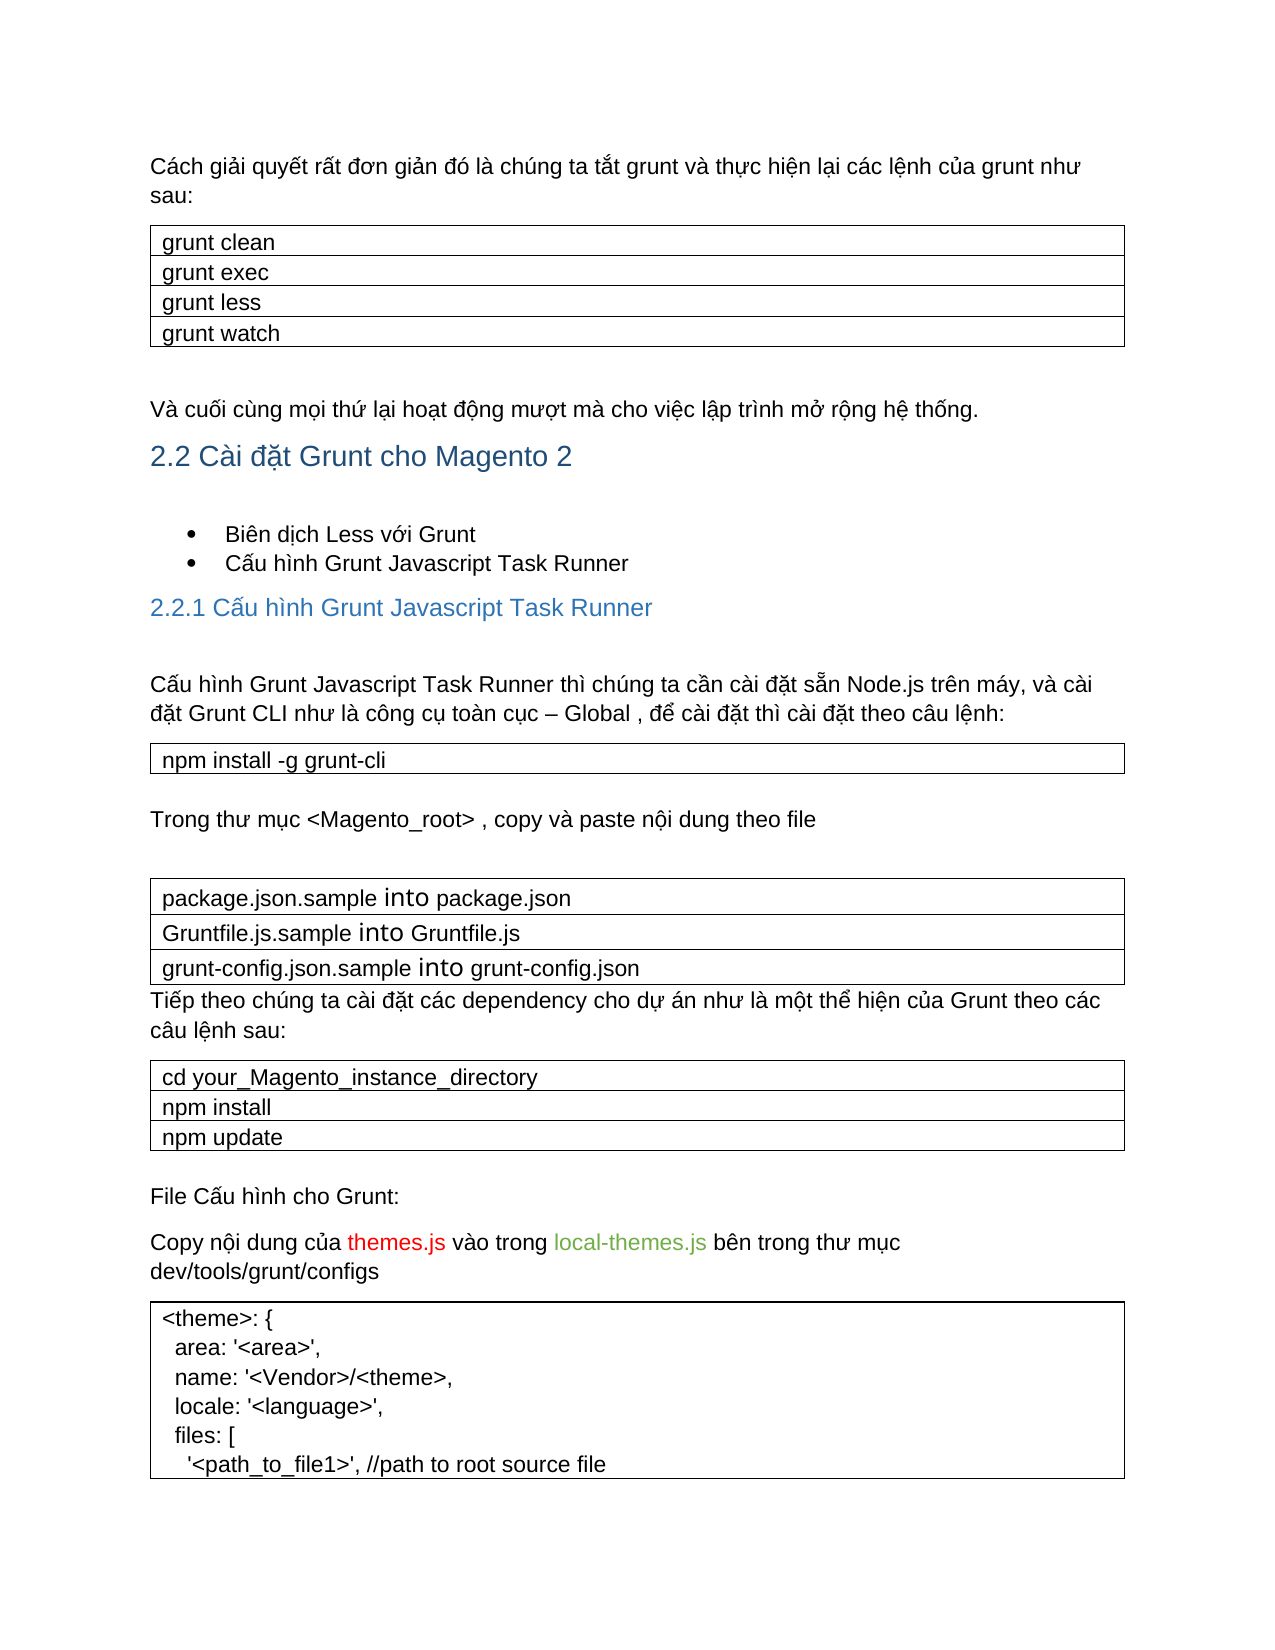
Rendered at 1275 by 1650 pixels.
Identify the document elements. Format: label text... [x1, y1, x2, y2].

text Và cuối cùng mọi thứ lại hoạt động mượt mà cho việc lập trình mở rộng hệ thống. [150, 393, 1125, 422]
table_cell grunt watch [151, 317, 1124, 346]
text Cách giải quyết rất đơn giản đó là chúng ta tắt grunt và thực hiện lại các lệnh của grunt như sau: [150, 150, 1125, 208]
table_header grunt clean [151, 226, 1124, 255]
table_header package.json.sample into package.json [151, 879, 1124, 913]
list Cấu hình Grunt Javascript Task Runner [187, 547, 1125, 576]
table_header npm install -g grunt-cli [151, 744, 1124, 773]
table_cell grunt less [151, 286, 1124, 316]
table_header cd your_Magento_instance_directory [151, 1061, 1124, 1090]
table_cell npm update [151, 1121, 1124, 1150]
table_cell grunt-config.json.sample into grunt-config.json [151, 950, 1124, 984]
table_cell Gruntfile.js.sample into Gruntfile.js [151, 915, 1124, 948]
text Cấu hình Grunt Javascript Task Runner thì chúng ta cần cài đặt sẵn Node.js trên máy, và cài đặt Grunt CLI như là công cụ toàn cục – Global , để cài đặt thì cài đặt theo câu lệnh: [150, 668, 1125, 726]
text File Cấu hình cho Grunt: [150, 1151, 1125, 1210]
table_cell grunt exec [151, 256, 1124, 285]
text Tiếp theo chúng ta cài đặt các dependency cho dự án như là một thể hiện của Grunt theo các câu lệnh sau: [150, 985, 1125, 1043]
subtitle 2.2.1 Cấu hình Grunt Javascript Task Runner [150, 593, 1125, 622]
table_cell npm install [151, 1091, 1124, 1120]
list Biên dịch Less với Grunt [187, 518, 1125, 547]
subtitle 2.2 Cài đặt Grunt cho Magento 2 [150, 438, 1125, 472]
text Copy nội dung của themes.js vào trong local-themes.js bên trong thư mục dev/tools/grunt/configs [150, 1226, 1125, 1285]
text Trong thư mục <Magento_root> , copy và paste nội dung theo file [150, 774, 1125, 862]
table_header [151, 1303, 1124, 1477]
